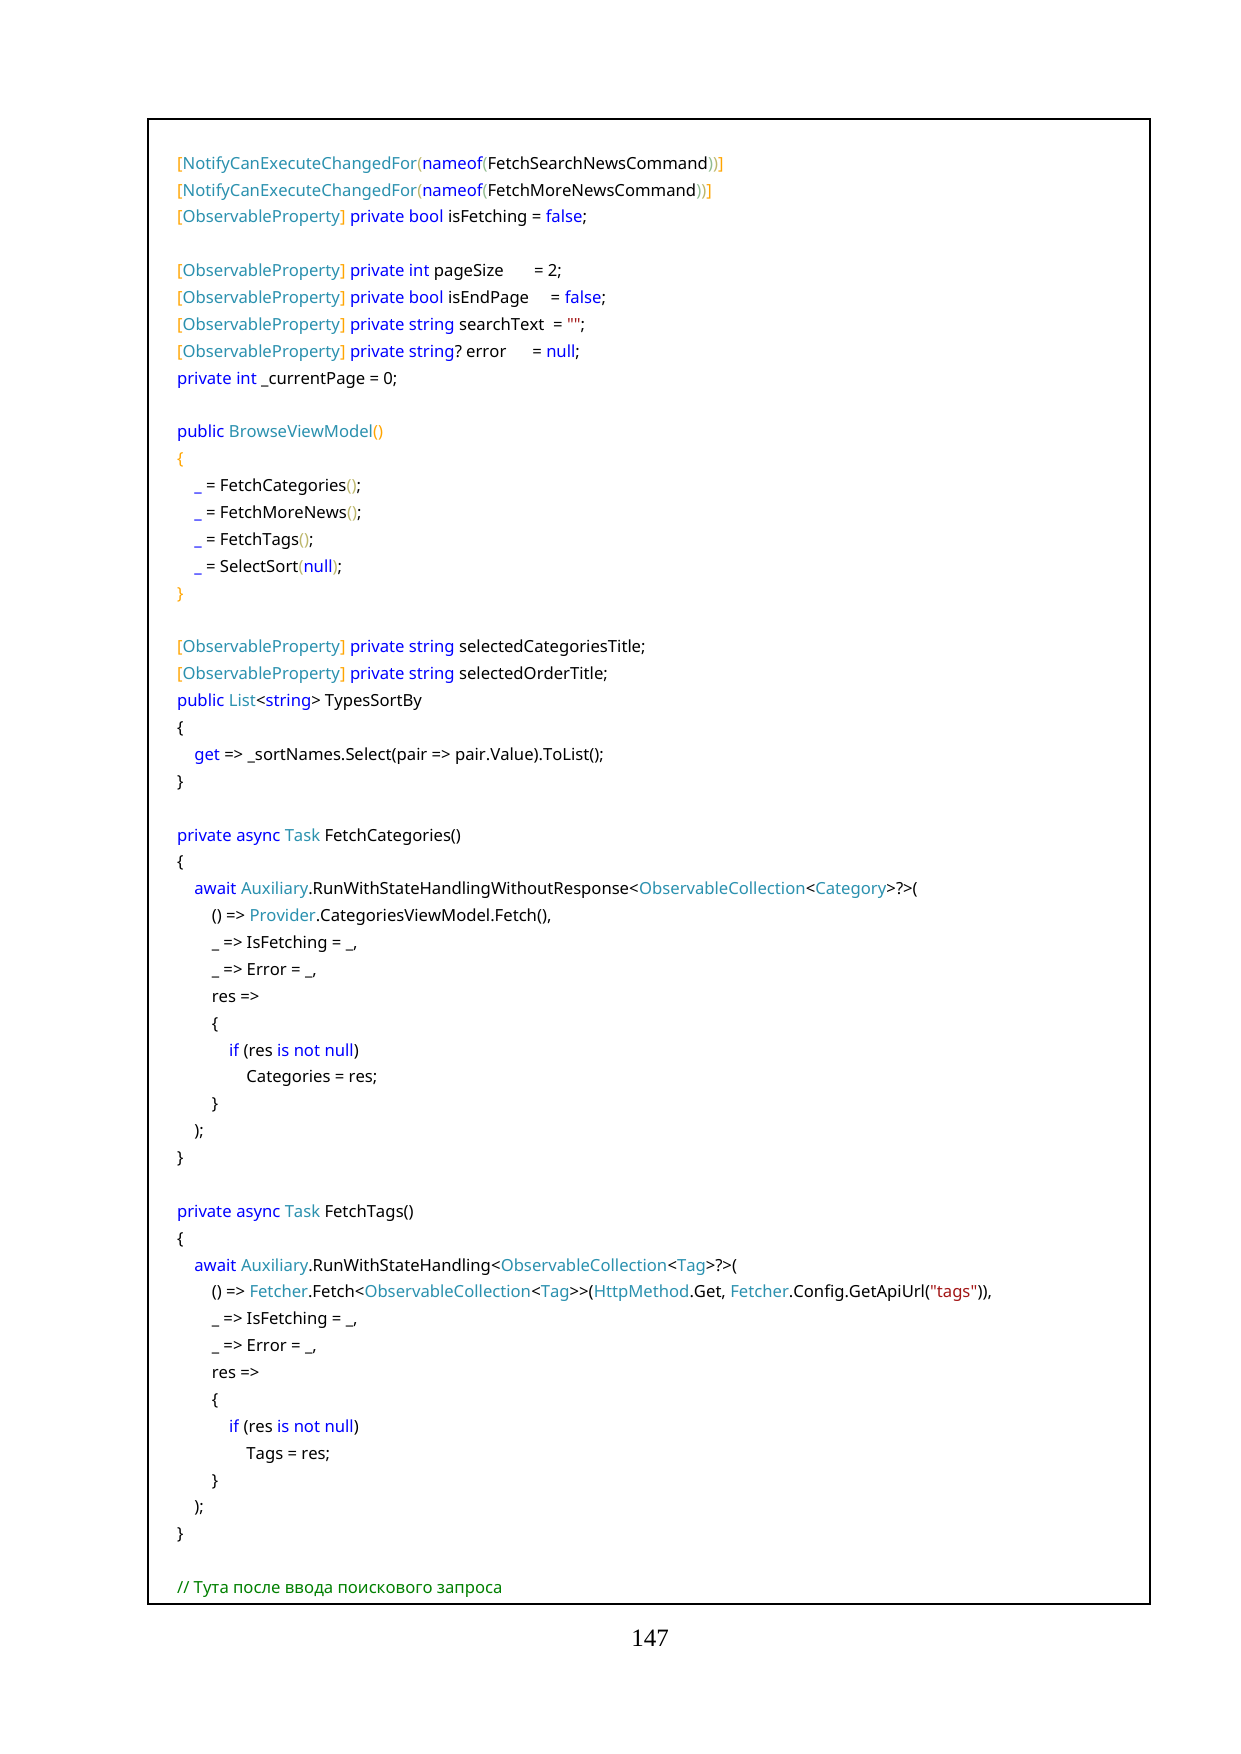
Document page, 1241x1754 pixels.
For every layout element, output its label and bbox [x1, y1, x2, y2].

table_header [149, 120, 1149, 1602]
